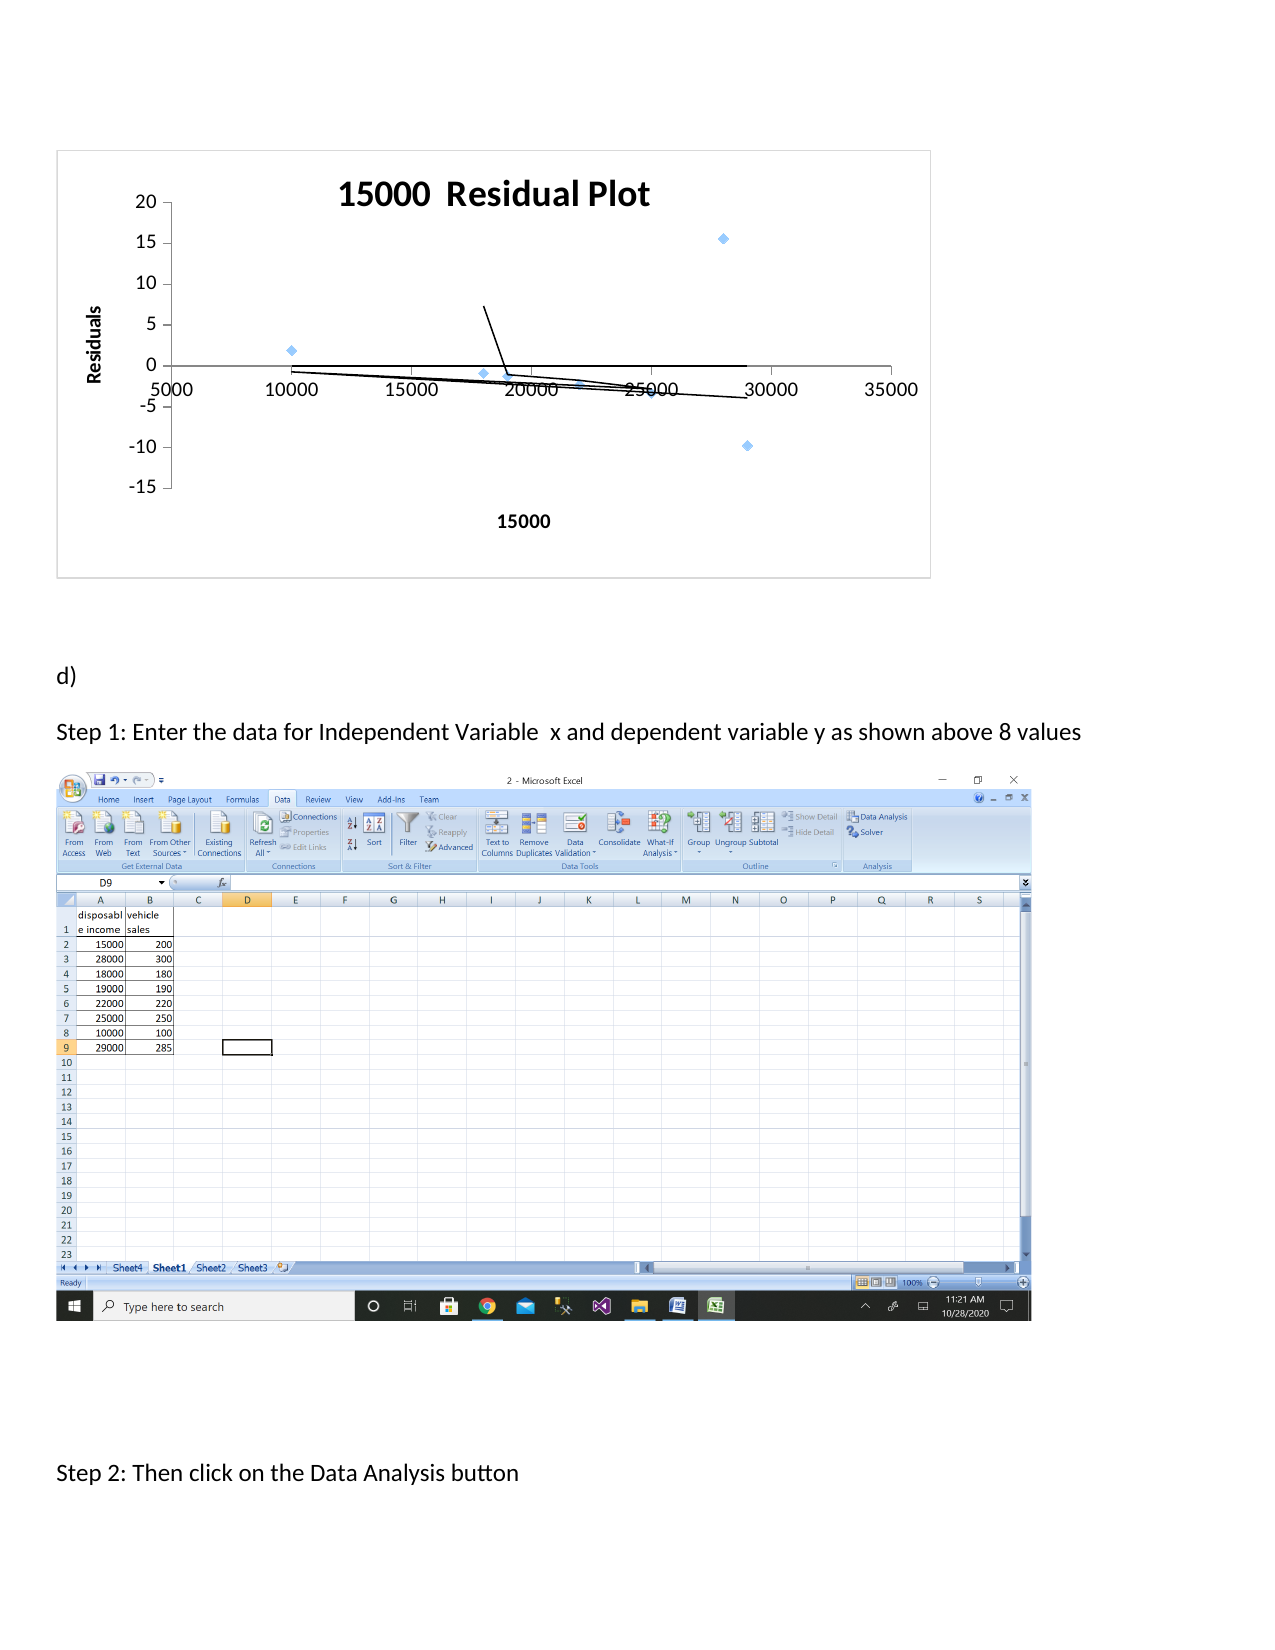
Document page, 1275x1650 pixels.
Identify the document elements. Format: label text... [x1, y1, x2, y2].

picture [56, 771, 1032, 1321]
text Step 1: Enter the data for Independent Variable x and dependent variable y as shown above 8 values [56, 716, 1219, 746]
text Step 2: Then click on the Data Analysis button [56, 1457, 1219, 1487]
text d) [56, 660, 1219, 691]
